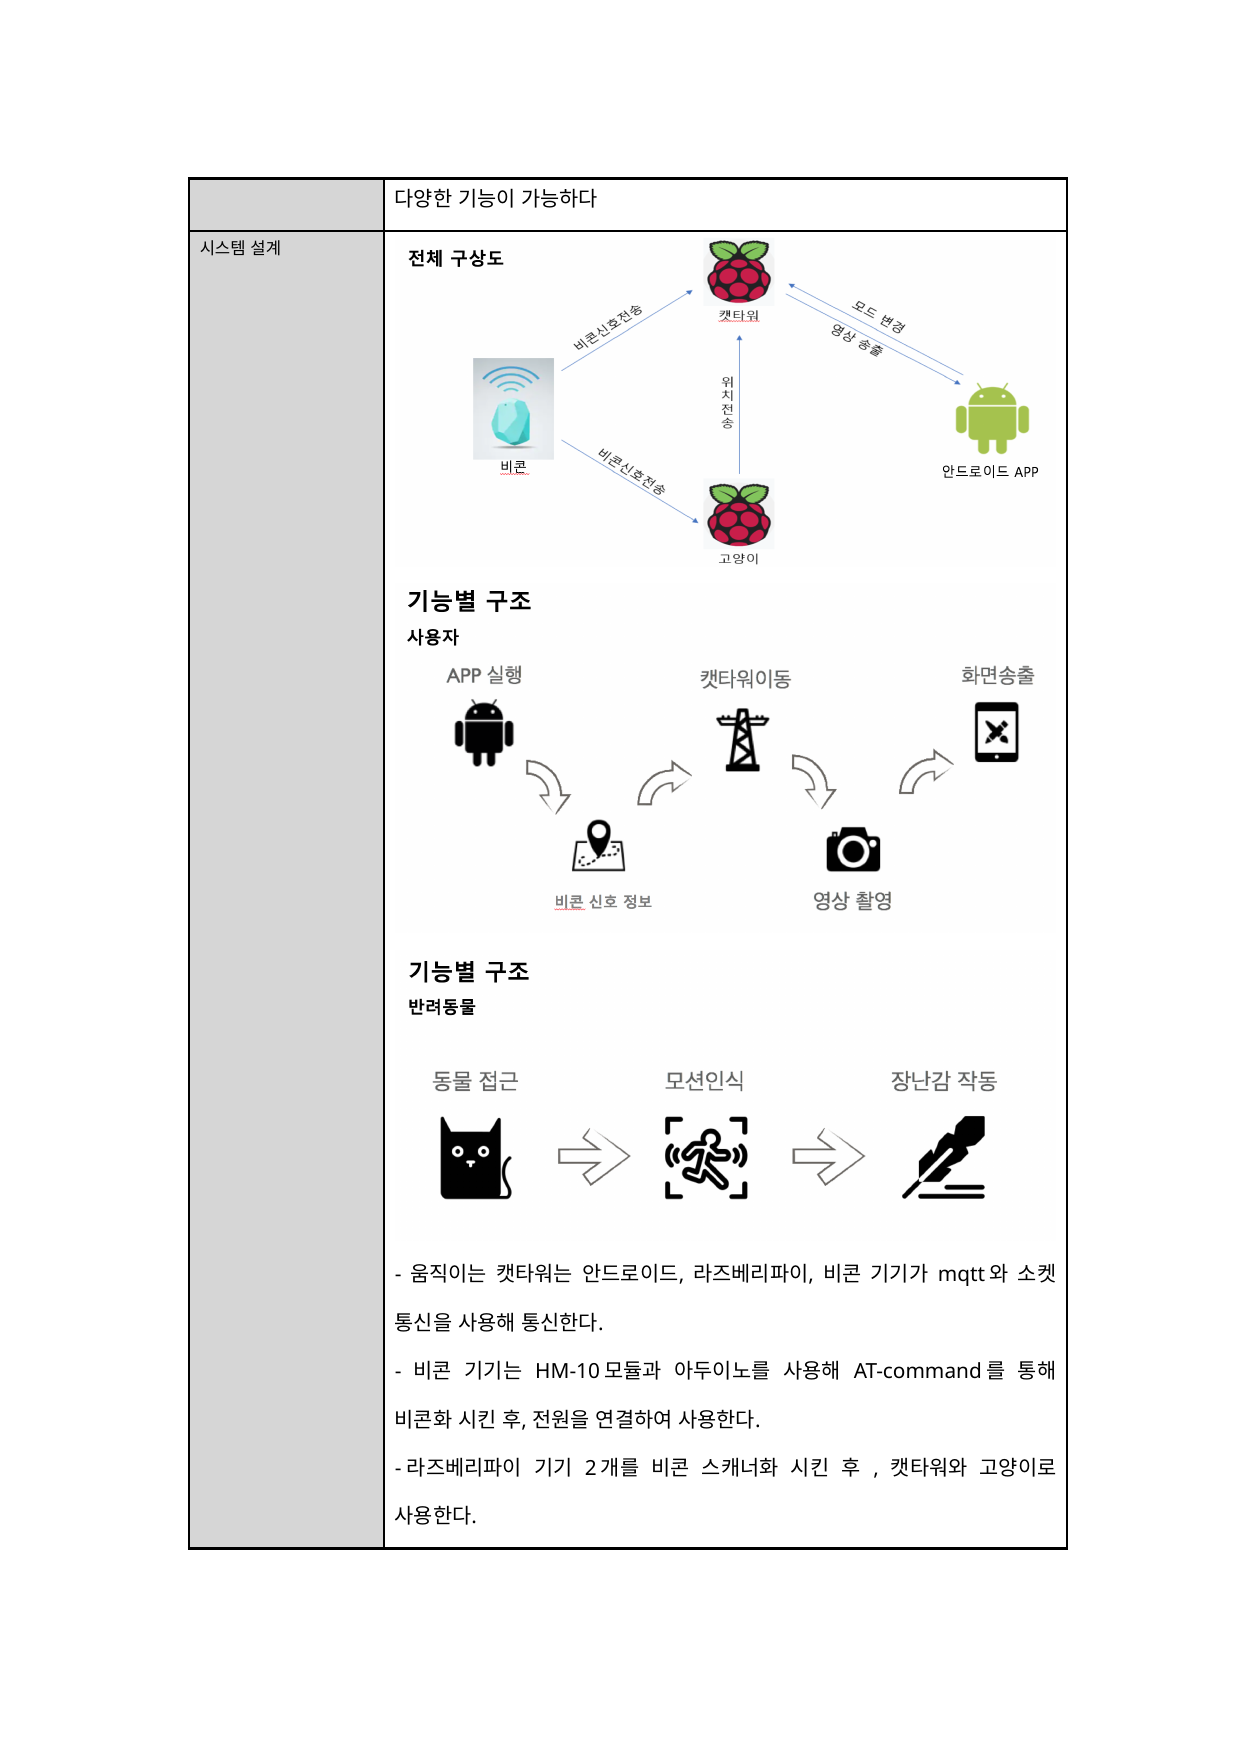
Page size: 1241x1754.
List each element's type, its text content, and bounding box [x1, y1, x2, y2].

table_cell 시스템 개요 [190, 180, 383, 230]
picture [394, 235, 1057, 567]
table_cell 시스템 설계 [190, 232, 383, 1547]
picture [394, 950, 1057, 1241]
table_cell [385, 232, 1066, 1547]
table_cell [385, 180, 1066, 230]
picture [394, 583, 1057, 933]
